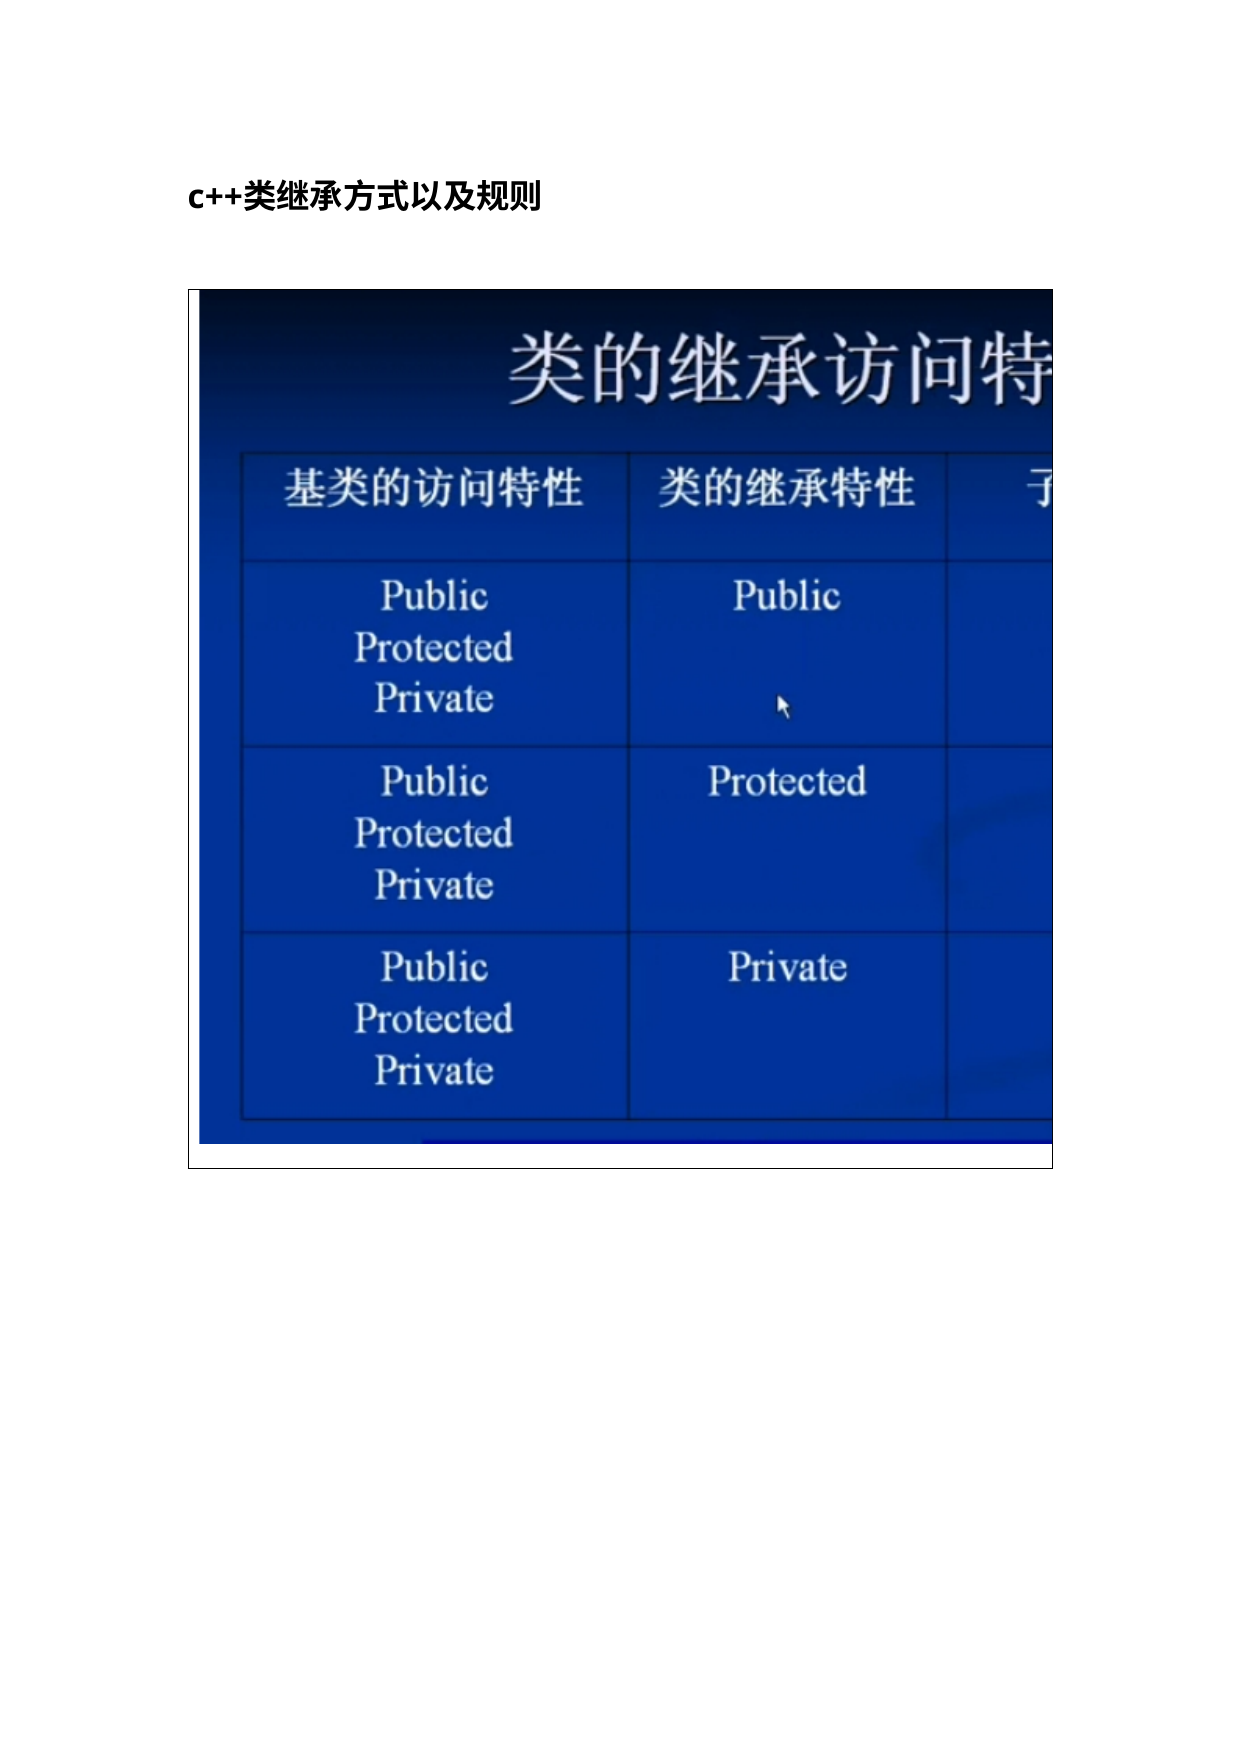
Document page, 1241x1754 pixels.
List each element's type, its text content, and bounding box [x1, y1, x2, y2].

table_header [189, 290, 1052, 1168]
subtitle c++类继承方式以及规则 [187, 162, 1053, 227]
picture [199, 290, 1053, 1144]
